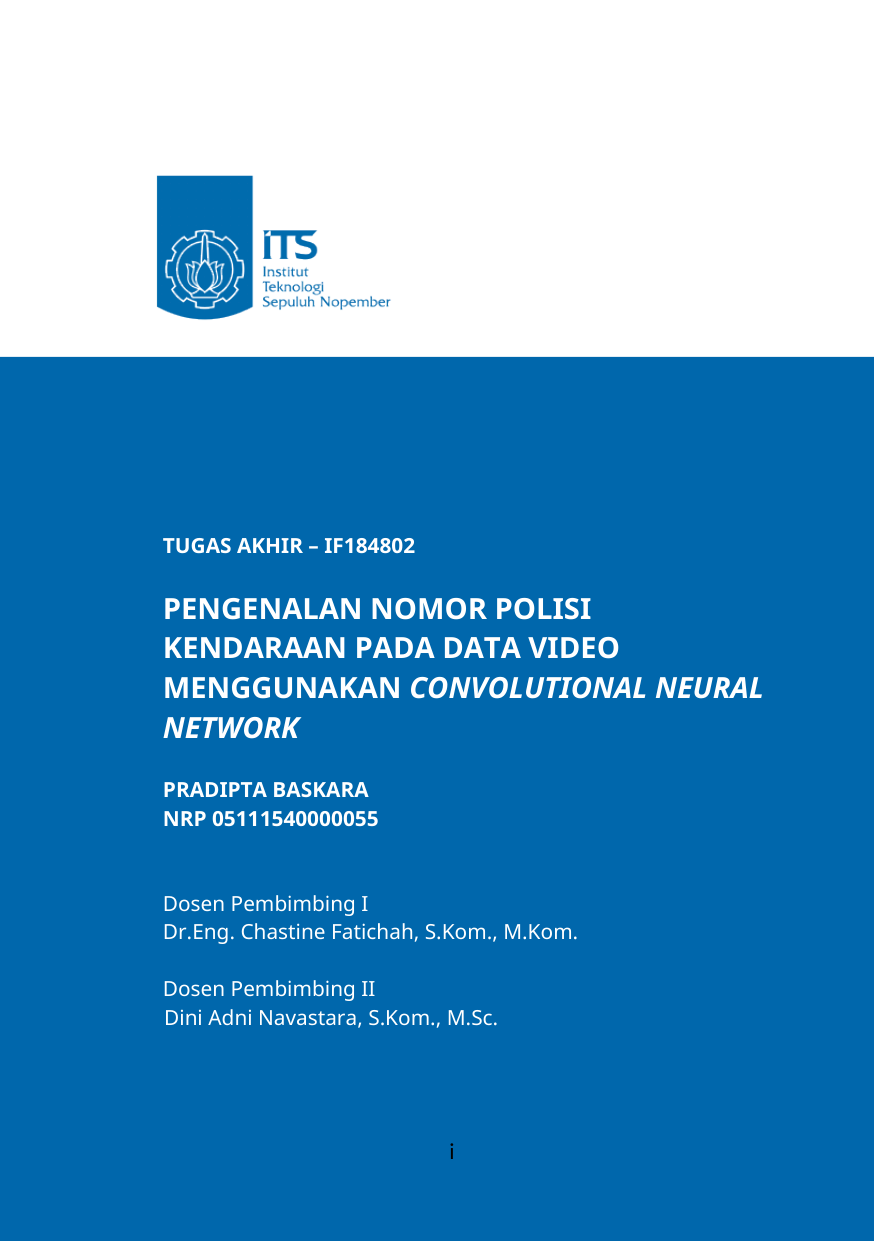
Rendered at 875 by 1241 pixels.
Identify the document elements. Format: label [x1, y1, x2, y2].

picture [147, 172, 412, 323]
